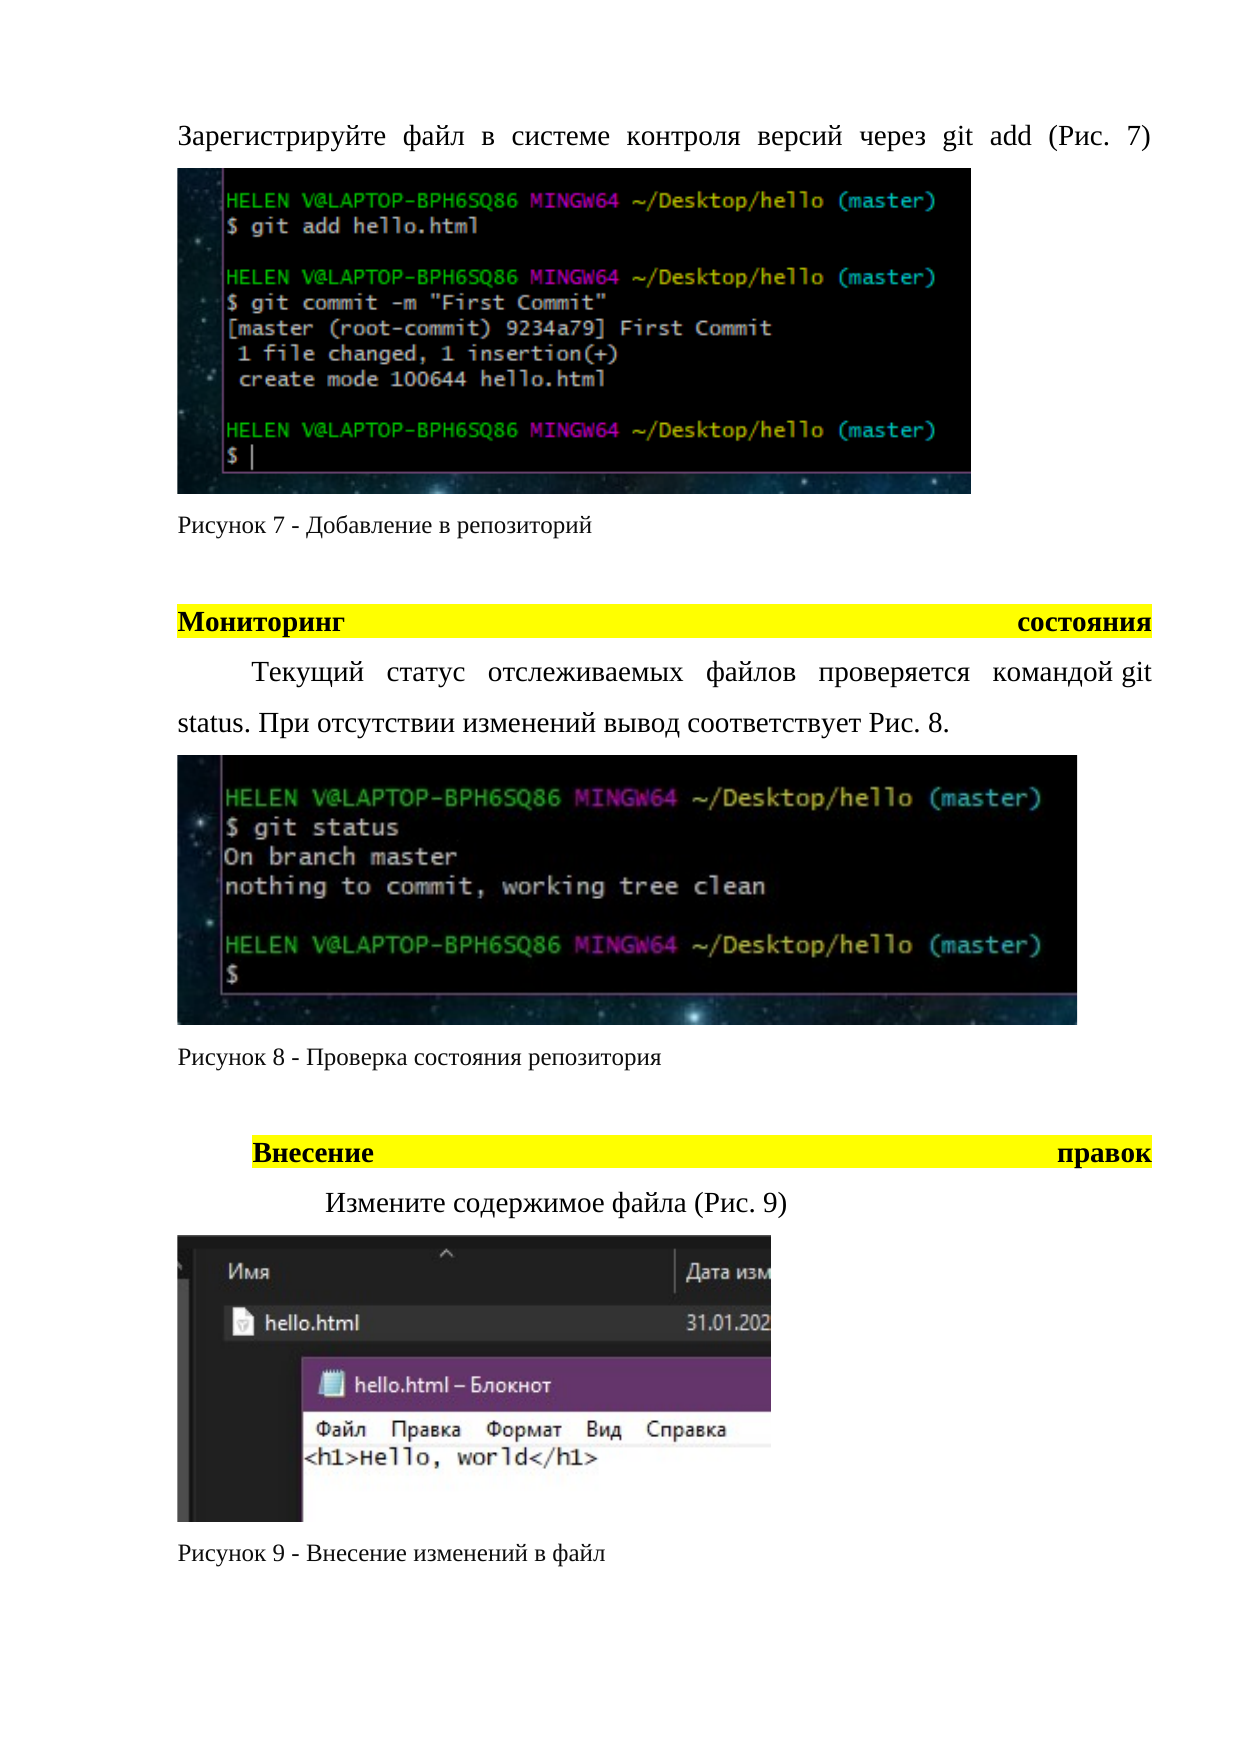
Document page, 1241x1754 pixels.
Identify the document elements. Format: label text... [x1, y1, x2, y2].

text Рисунок 9 - Внесение изменений в файл [177, 1538, 1152, 1567]
picture [177, 1235, 771, 1522]
text Мониторинг состояния Текущий статус отслеживаемых файлов проверяется командой git status. При отсутствии изменений вывод соответствует Рис. 8. [177, 638, 1152, 738]
picture [177, 755, 1078, 1025]
text Рисунок 8 - Проверка состояния репозитория [177, 1042, 1152, 1070]
text Внесение правок Измените содержимое файла (Рис. 9) [252, 1168, 1152, 1219]
text Рисунок 7 - Добавление в репозиторий [177, 511, 1152, 539]
picture [177, 168, 971, 494]
